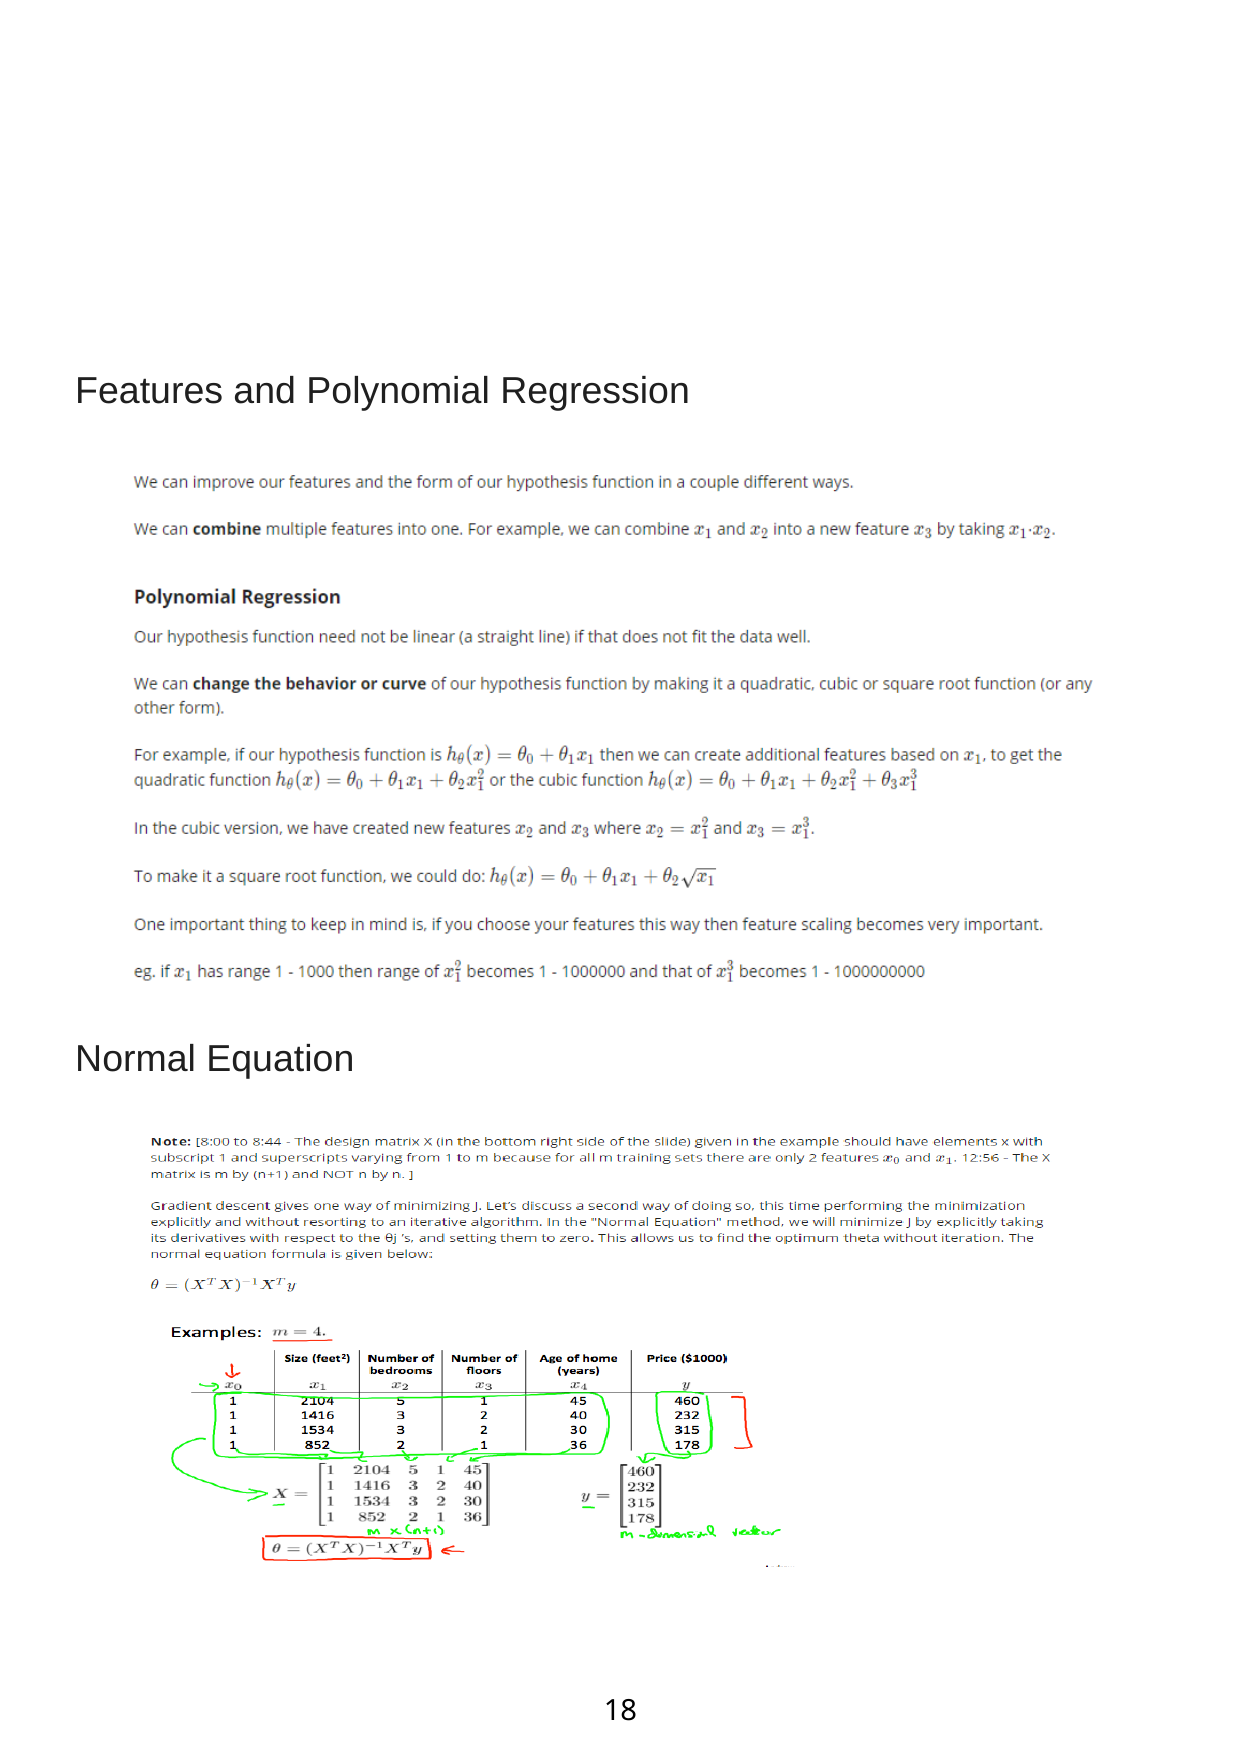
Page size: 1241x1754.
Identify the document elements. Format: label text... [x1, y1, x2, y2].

text Normal Equation [75, 1021, 1165, 1096]
picture [75, 1127, 1185, 1577]
picture [75, 458, 1166, 1015]
text Features and Polynomial Regression [75, 352, 1165, 427]
